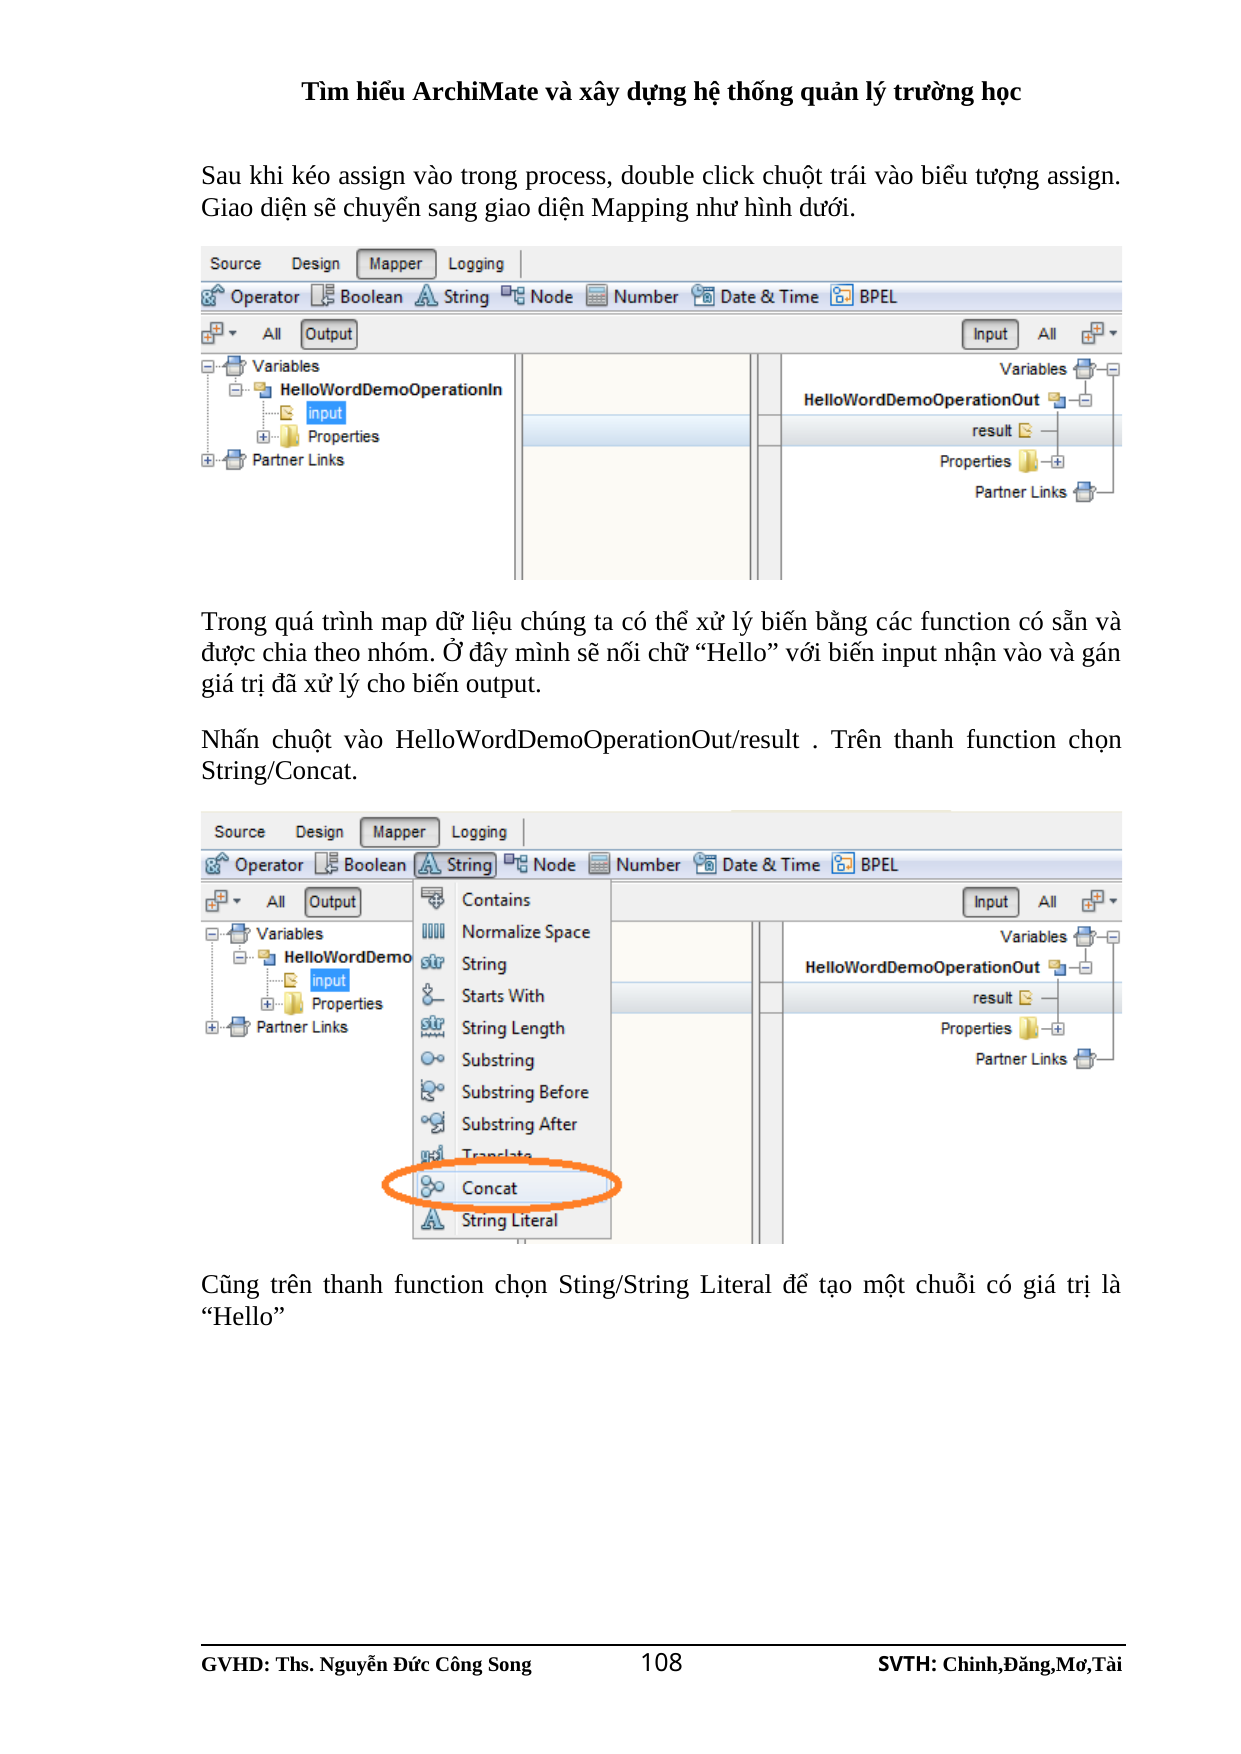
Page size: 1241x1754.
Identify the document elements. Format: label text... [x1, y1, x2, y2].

text Sau khi kéo assign vào trong process, double click chuột trái vào biểu tượng assign. Giao diện sẽ chuyển sang giao diện Mapping như hình dưới. [201, 159, 1122, 222]
picture [200, 810, 1123, 1244]
text Trong quá trình map dữ liệu chúng ta có thể xử lý biến bằng các function có sẵn và được chia theo nhóm. Ở đây mình sẽ nối chữ “Hello” với biến input nhận vào và gán giá trị đã xử lý cho biến output. [201, 605, 1122, 698]
picture [200, 246, 1123, 580]
text Nhấn chuột vào HelloWordDemoOperationOut/result . Trên thanh function chọn String/Concat. [201, 723, 1122, 785]
text Cũng trên thanh function chọn Sting/String Literal để tạo một chuỗi có giá trị là “Hello” [201, 1268, 1122, 1331]
